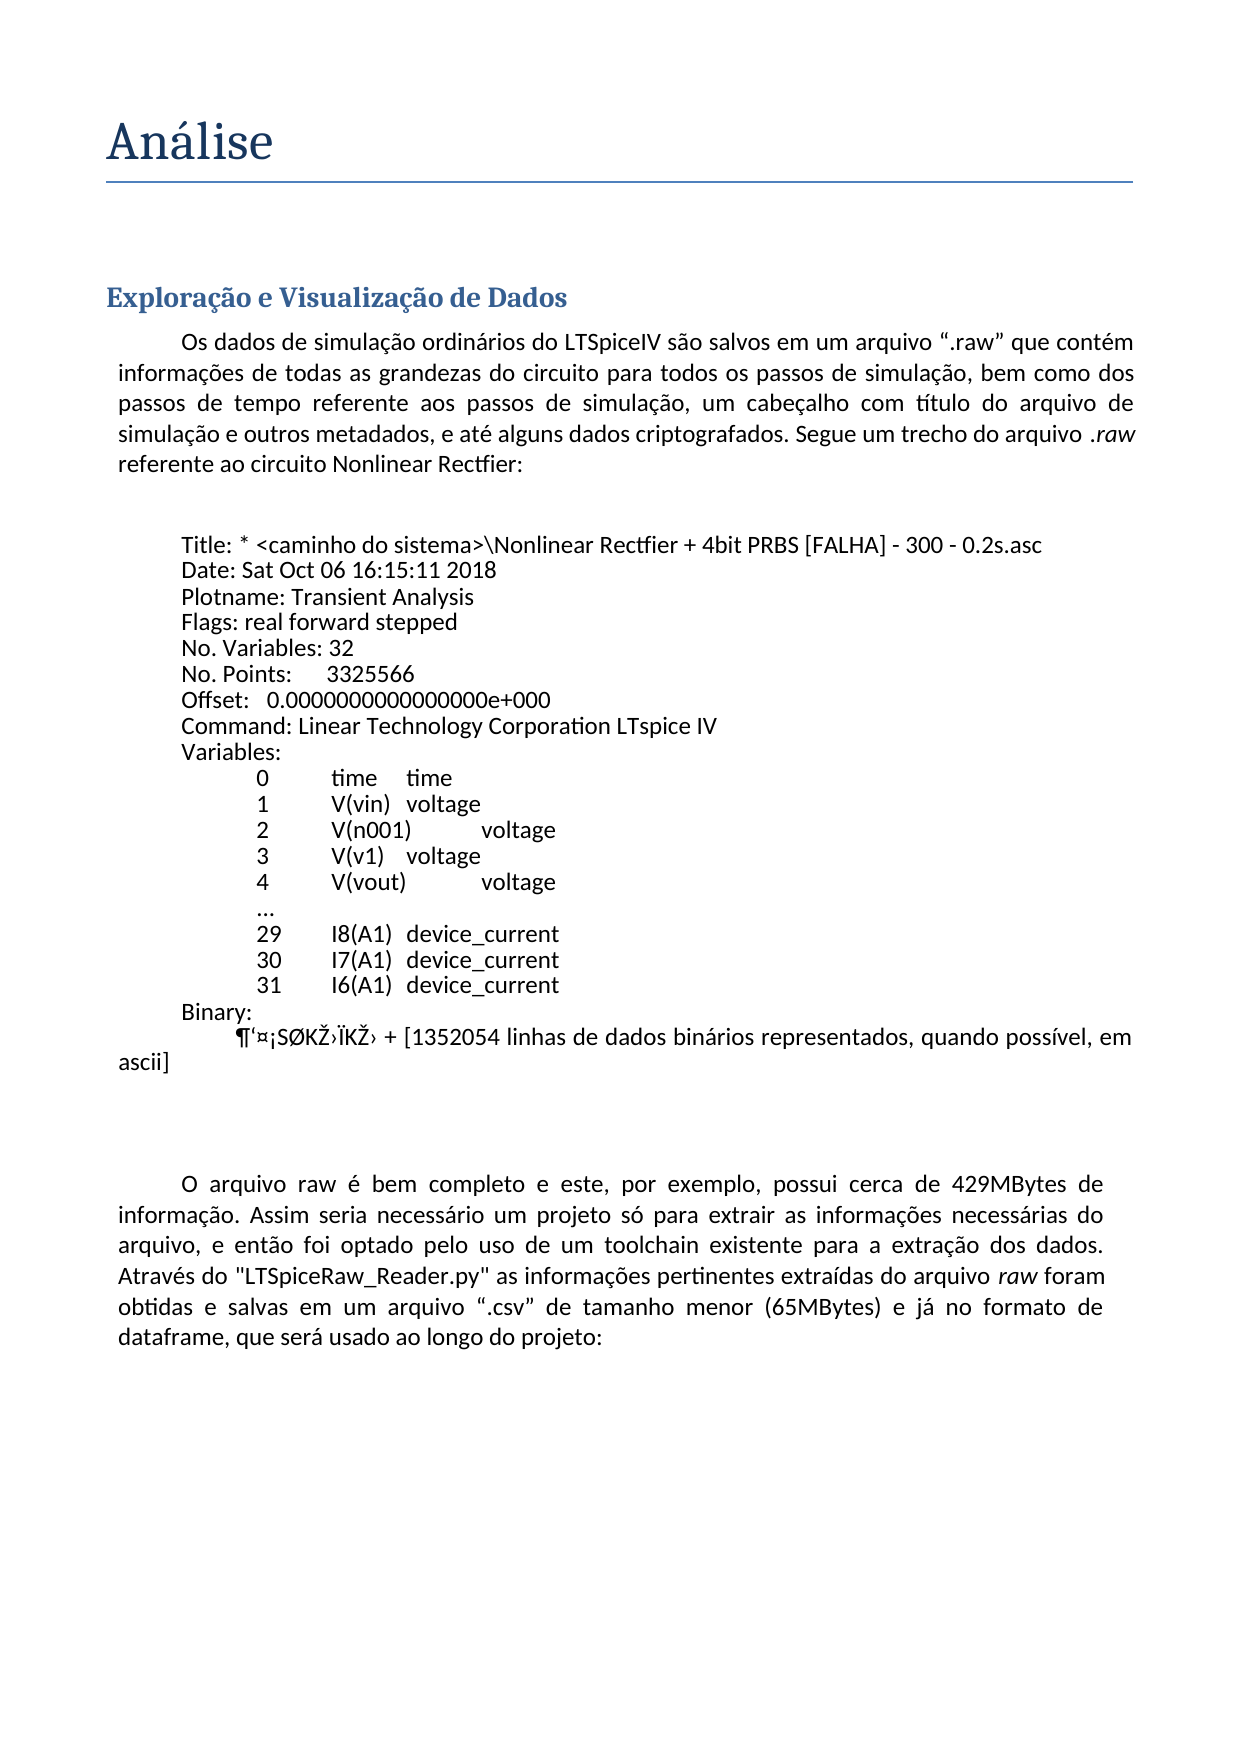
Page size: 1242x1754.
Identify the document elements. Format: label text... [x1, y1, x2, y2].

text ... [118, 895, 1106, 921]
text O arquivo raw é bem completo e este, por exemplo, possui cerca de 429MBytes de informação. Assim seria necessário um projeto só para extrair as informações necessárias do arquivo, e então foi optado pelo uso de um toolchain existente para a extração dos dados. Através do "LTSpiceRaw_Reader.py" as informações pertinentes extraídas do arquivo raw foram obtidas e salvas em um arquivo “.csv” de tamanho menor (65MBytes) e já no formato de dataframe, que será usado ao longo do projeto: [118, 1169, 1105, 1352]
text No. Variables: 32 [118, 636, 1106, 662]
text 3 V(v1) voltage [118, 843, 1106, 869]
text Title: * <caminho do sistema>\Nonlinear Rectfier + 4bit PRBS [FALHA] - 300 - 0.2s.asc [118, 532, 1106, 558]
text Offset: 0.0000000000000000e+000 [118, 688, 1106, 714]
text ¶‘¤¡SØKŽ›ÏKŽ› + [1352054 linhas de dados binários representados, quando possível, em ascii] [118, 1025, 1135, 1077]
text No. Points: 3325566 [118, 662, 1106, 688]
text Variables: [118, 740, 1106, 766]
subtitle Exploração e Visualização de Dados [106, 281, 1133, 314]
text 1 V(vin) voltage [118, 792, 1106, 818]
text 2 V(n001) voltage [118, 818, 1106, 843]
text 0 time time [118, 766, 1106, 792]
text 30 I7(A1) device_current [118, 947, 1106, 973]
text Flags: real forward stepped [118, 610, 1106, 636]
text 31 I6(A1) device_current [118, 973, 1106, 999]
text Binary: [118, 999, 1106, 1025]
text 4 V(vout) voltage [118, 869, 1106, 895]
text Os dados de simulação ordinários do LTSpiceIV são salvos em um arquivo “.raw” que contém informações de todas as grandezas do circuito para todos os passos de simulação, bem como dos passos de tempo referente aos passos de simulação, um cabeçalho com título do arquivo de simulação e outros metadados, e até alguns dados criptografados. Segue um trecho do arquivo .raw referente ao circuito Nonlinear Rectfier: [118, 326, 1135, 479]
text 29 I8(A1) device_current [118, 921, 1106, 947]
text Command: Linear Technology Corporation LTspice IV [118, 714, 1106, 740]
title Análise [106, 110, 1133, 181]
text Date: Sat Oct 06 16:15:11 2018 [118, 558, 1106, 584]
text Plotname: Transient Analysis [118, 584, 1106, 610]
